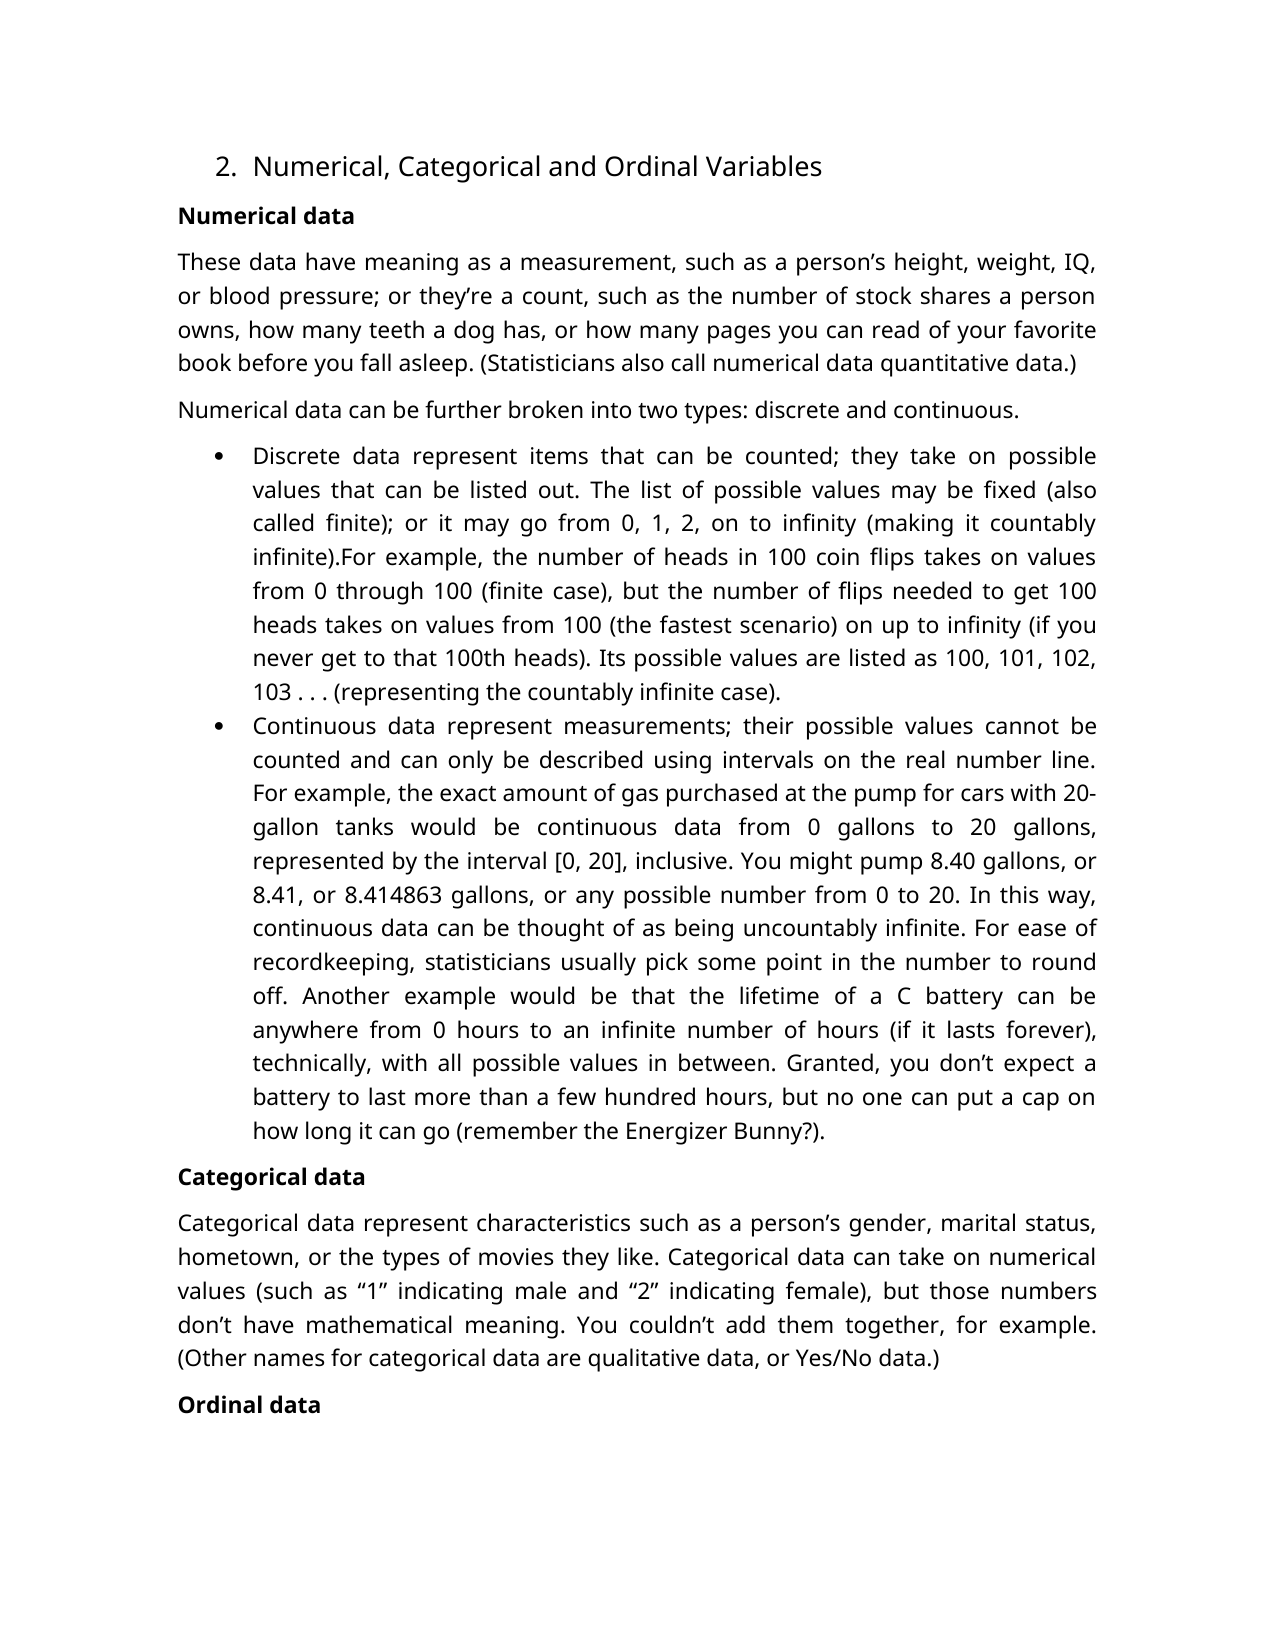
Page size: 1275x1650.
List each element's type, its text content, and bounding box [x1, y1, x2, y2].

text Categorical data represent characteristics such as a person’s gender, marital status, hometown, or the types of movies they like. Categorical data can take on numerical values (such as “1” indicating male and “2” indicating female), but those numbers don’t have mathematical meaning. You couldn’t add them together, for example. (Other names for categorical data are qualitative data, or Yes/No data.) [177, 1207, 1098, 1374]
list Continuous data represent measurements; their possible values cannot be counted and can only be described using intervals on the real number line. For example, the exact amount of gas purchased at the pump for cars with 20-gallon tanks would be continuous data from 0 gallons to 20 gallons, represented by the interval [0, 20], inclusive. You might pump 8.40 gallons, or 8.41, or 8.414863 gallons, or any possible number from 0 to 20. In this way, continuous data can be thought of as being uncountably infinite. For ease of recordkeeping, statisticians usually pick some point in the number to round off. Another example would be that the lifetime of a C battery can be anywhere from 0 hours to an infinite number of hours (if it lasts forever), technically, with all possible values in between. Granted, you don’t expect a battery to last more than a few hundred hours, but no one can put a cap on how long it can go (remember the Energizer Bunny?). [215, 710, 1098, 1146]
text Ordinal data [177, 1389, 1098, 1420]
subtitle Numerical, Categorical and Ordinal Variables [215, 148, 1098, 184]
list Discrete data represent items that can be counted; they take on possible values that can be listed out. The list of possible values may be fixed (also called finite); or it may go from 0, 1, 2, on to infinity (making it countably infinite).For example, the number of heads in 100 coin flips takes on values from 0 through 100 (finite case), but the number of flips needed to get 100 heads takes on values from 100 (the fastest scenario) on up to infinity (if you never get to that 100th heads). Its possible values are listed as 100, 101, 102, 103 . . . (representing the countably infinite case). [215, 440, 1098, 707]
text Categorical data [177, 1161, 1098, 1192]
text Numerical data can be further broken into two types: discrete and continuous. [177, 394, 1098, 425]
text Numerical data [177, 200, 1098, 231]
text These data have meaning as a measurement, such as a person’s height, weight, IQ, or blood pressure; or they’re a count, such as the number of stock shares a person owns, how many teeth a dog has, or how many pages you can read of your favorite book before you fall asleep. (Statisticians also call numerical data quantitative data.) [177, 246, 1098, 379]
